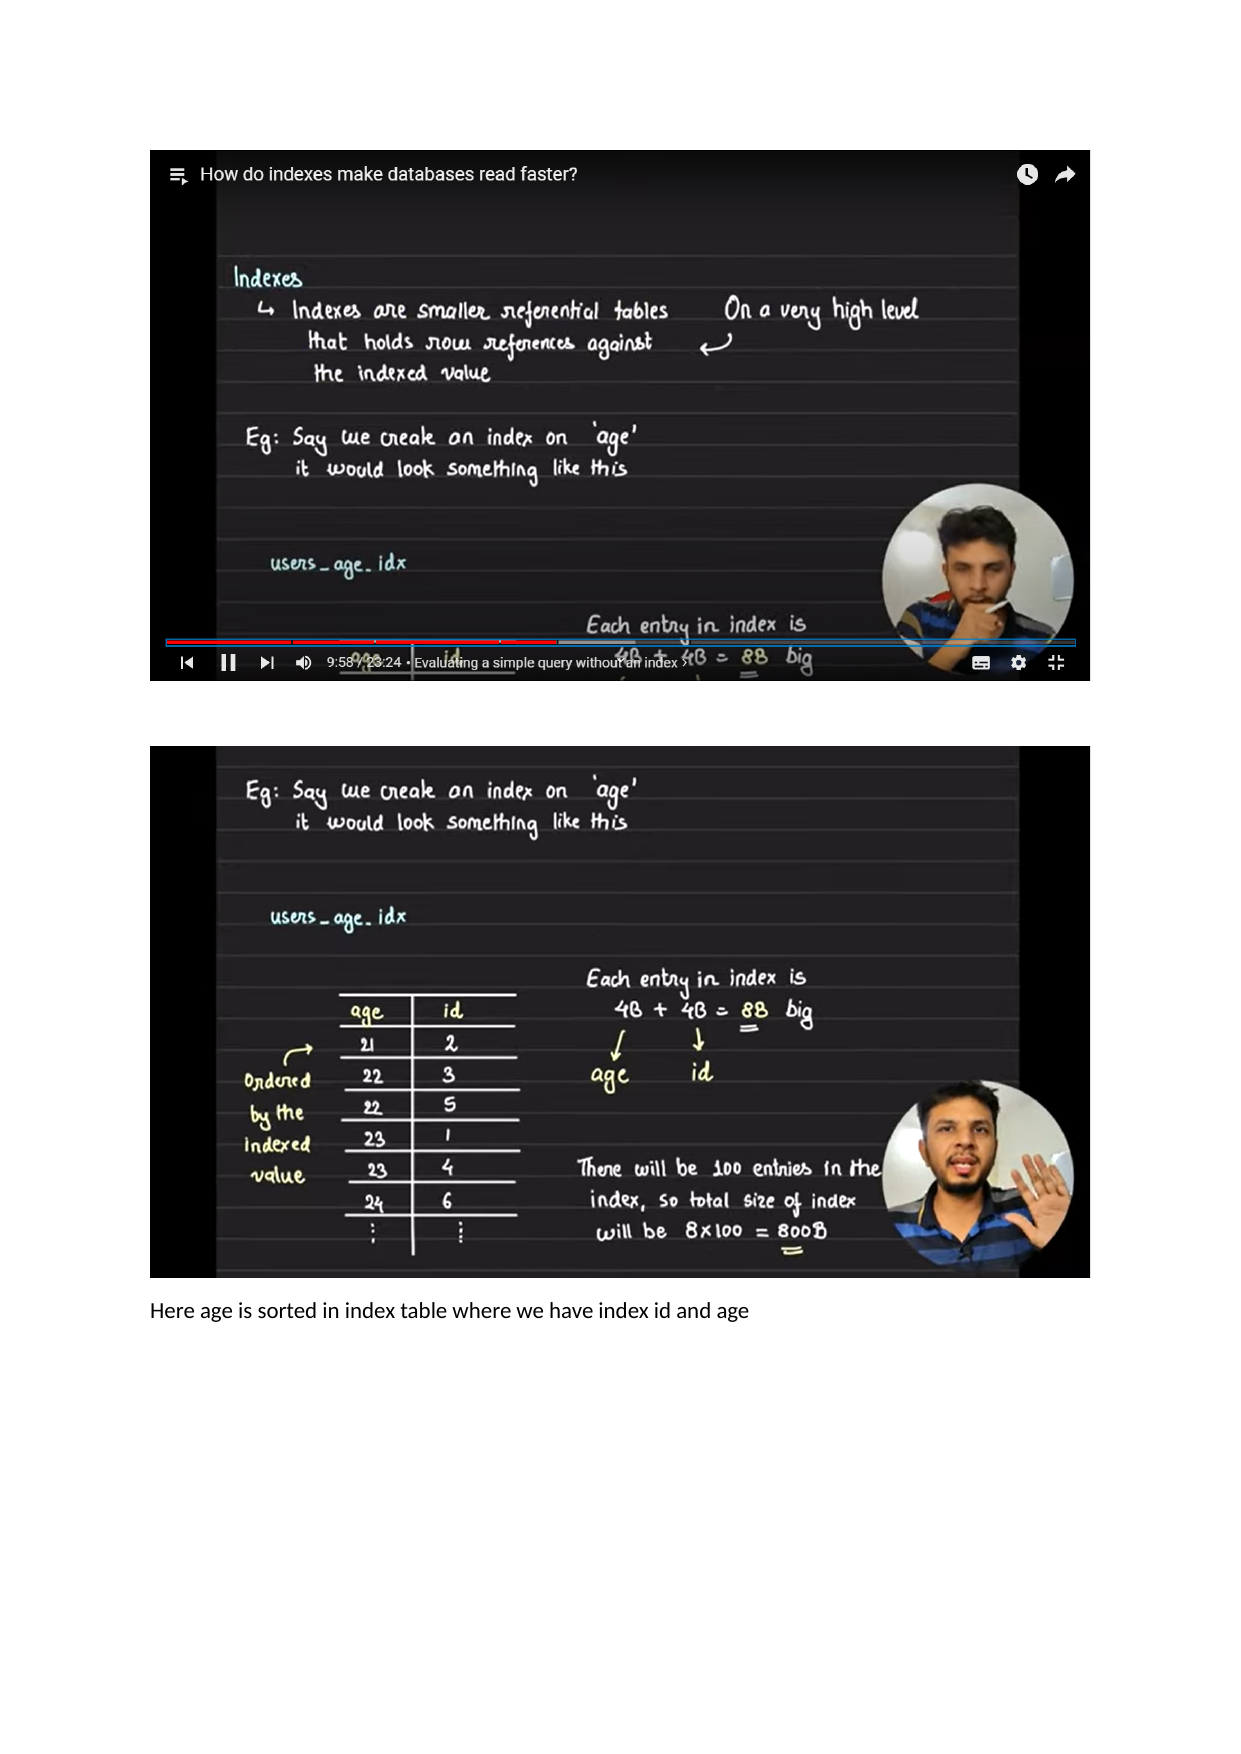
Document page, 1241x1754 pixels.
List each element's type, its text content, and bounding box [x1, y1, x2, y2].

picture [150, 150, 1091, 681]
text Here age is sorted in index table where we have index id and age [150, 1296, 1090, 1324]
picture [150, 746, 1091, 1278]
